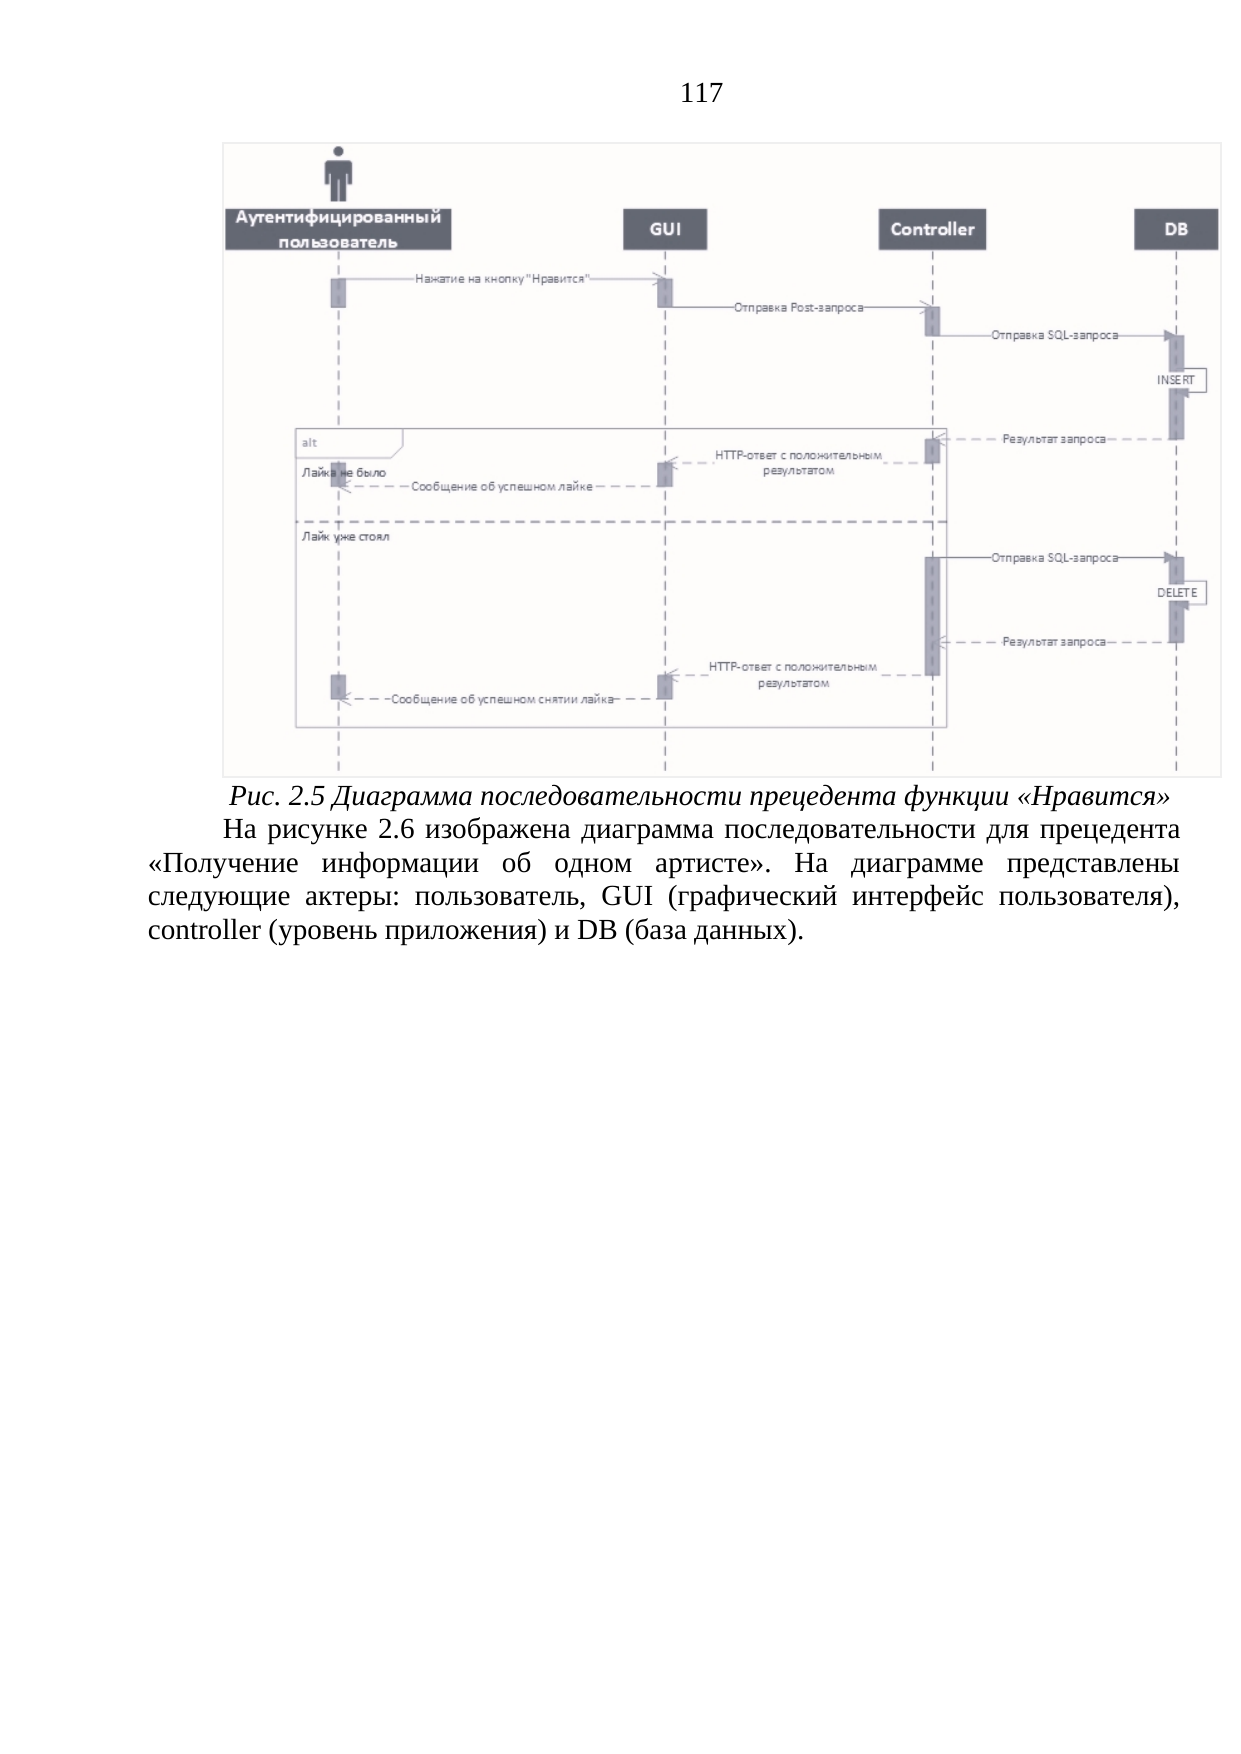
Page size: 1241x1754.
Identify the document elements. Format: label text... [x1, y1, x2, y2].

picture [224, 144, 1220, 776]
text Рис. 2.5 Диаграмма последовательности прецедента функции «Нравится» [148, 778, 1181, 811]
text На рисунке 2.6 изображена диаграмма последовательности для прецедента «Получение информации об одном артисте». На диаграмме представлены следующие актеры: пользователь, GUI (графический интерфейс пользователя), controller (уровень приложения) и DB (база данных). [148, 811, 1181, 945]
